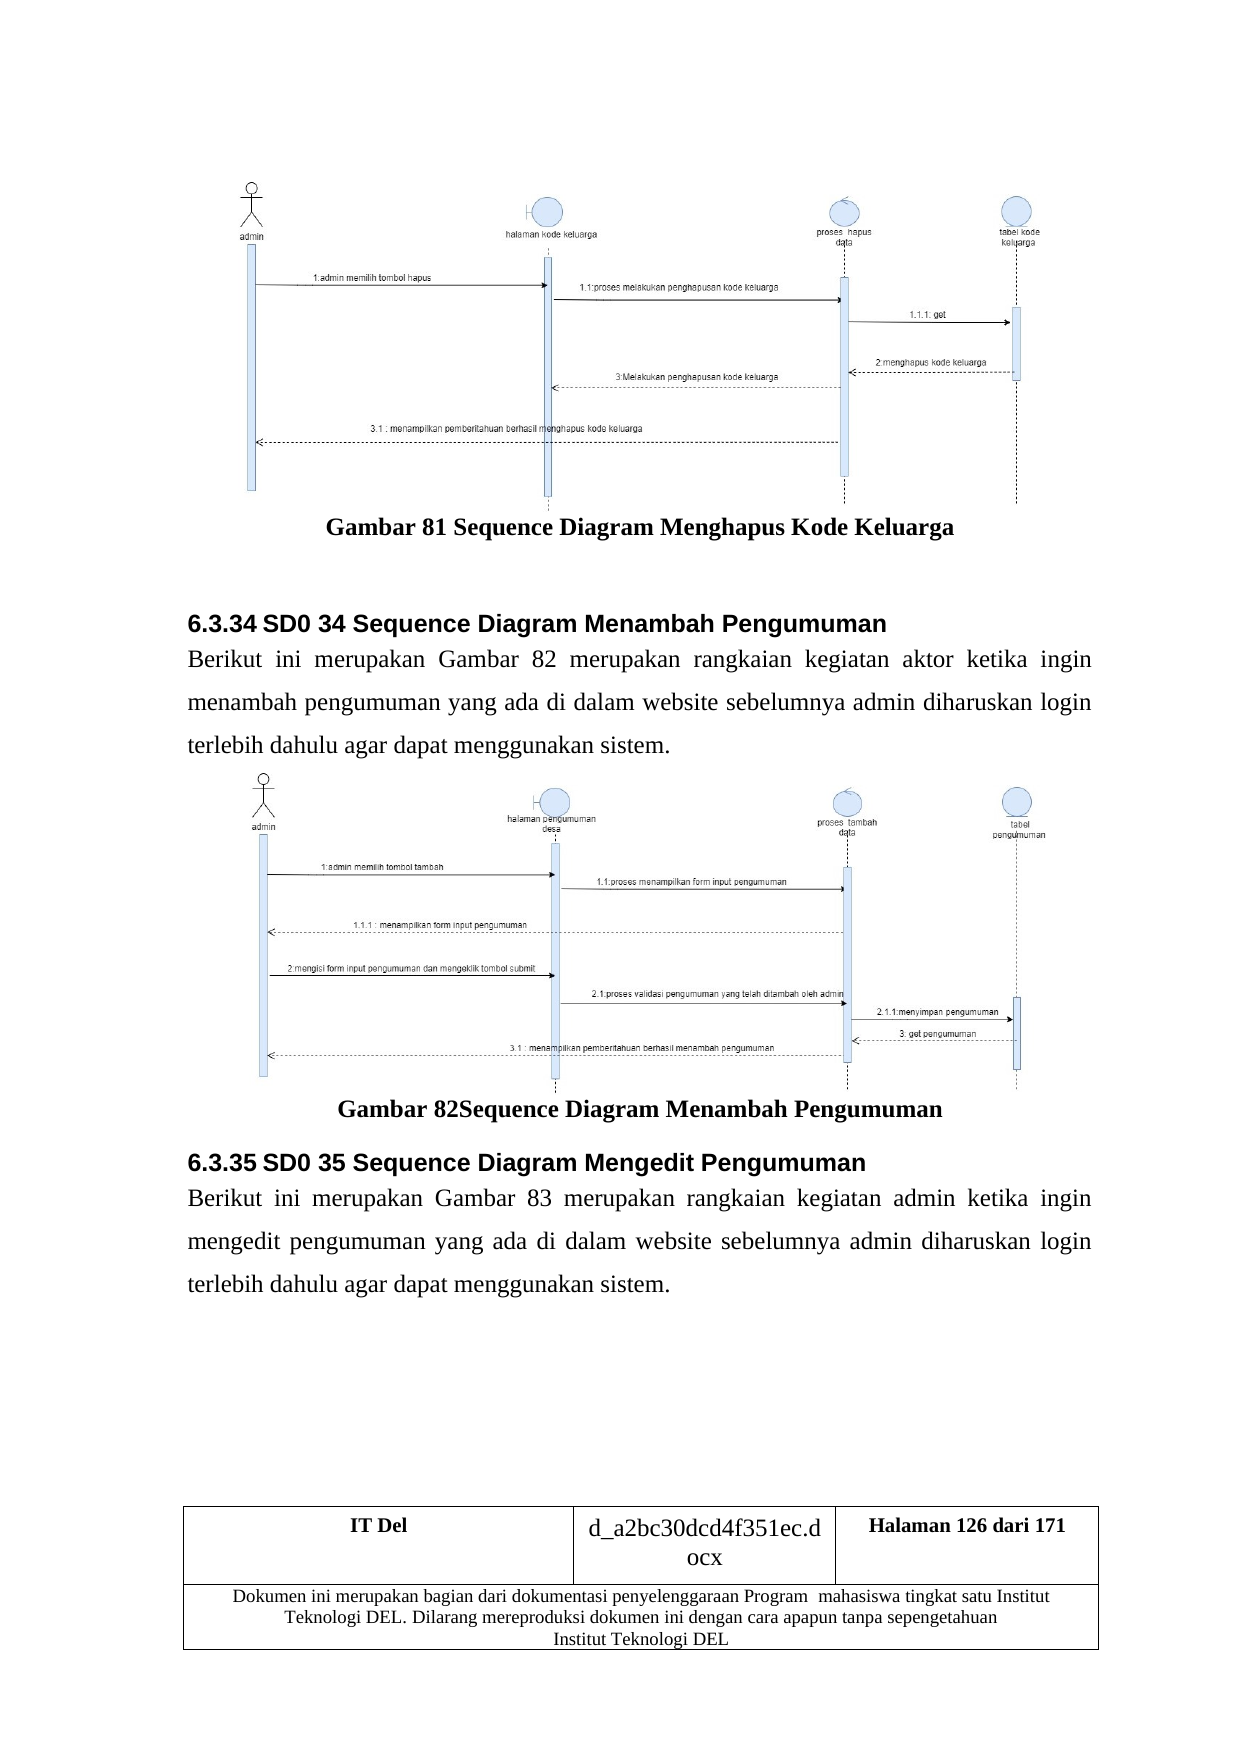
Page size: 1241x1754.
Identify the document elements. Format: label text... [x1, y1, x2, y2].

picture [226, 182, 1053, 513]
picture [226, 773, 1053, 1095]
subtitle SD0 34 Sequence Diagram Menambah Pengumuman [187, 609, 1092, 638]
text Berikut ini merupakan Gambar 82 merupakan rangkaian kegiatan aktor ketika ingin menambah pengumuman yang ada di dalam website sebelumnya admin diharuskan login terlebih dahulu agar dapat menggunakan sistem. [187, 644, 1092, 759]
subtitle SD0 35 Sequence Diagram Mengedit Pengumuman [187, 1148, 1092, 1177]
text Berikut ini merupakan Gambar 83 merupakan rangkaian kegiatan admin ketika ingin mengedit pengumuman yang ada di dalam website sebelumnya admin diharuskan login terlebih dahulu agar dapat menggunakan sistem. [187, 1183, 1092, 1298]
